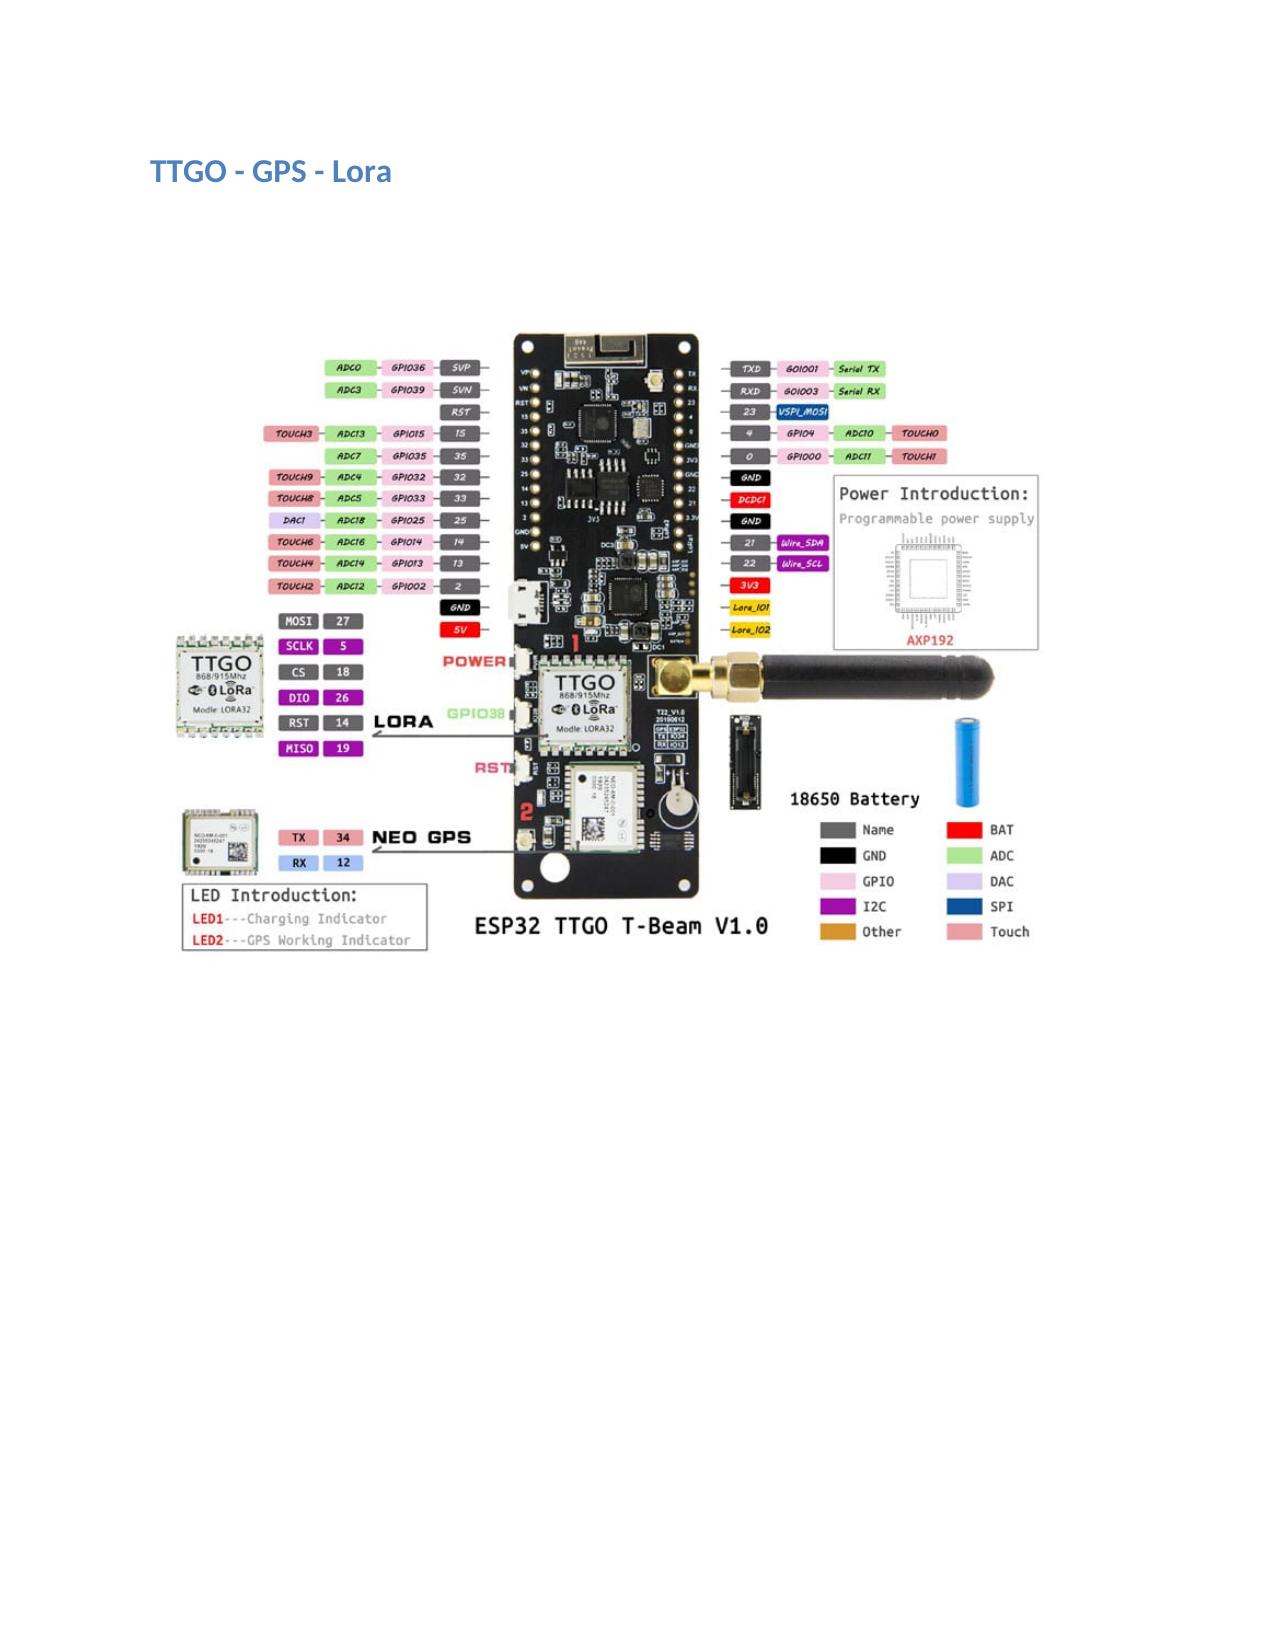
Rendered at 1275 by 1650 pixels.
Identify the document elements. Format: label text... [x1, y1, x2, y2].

subtitle TTGO - GPS - Lora [150, 150, 1125, 191]
picture [168, 209, 1044, 1085]
